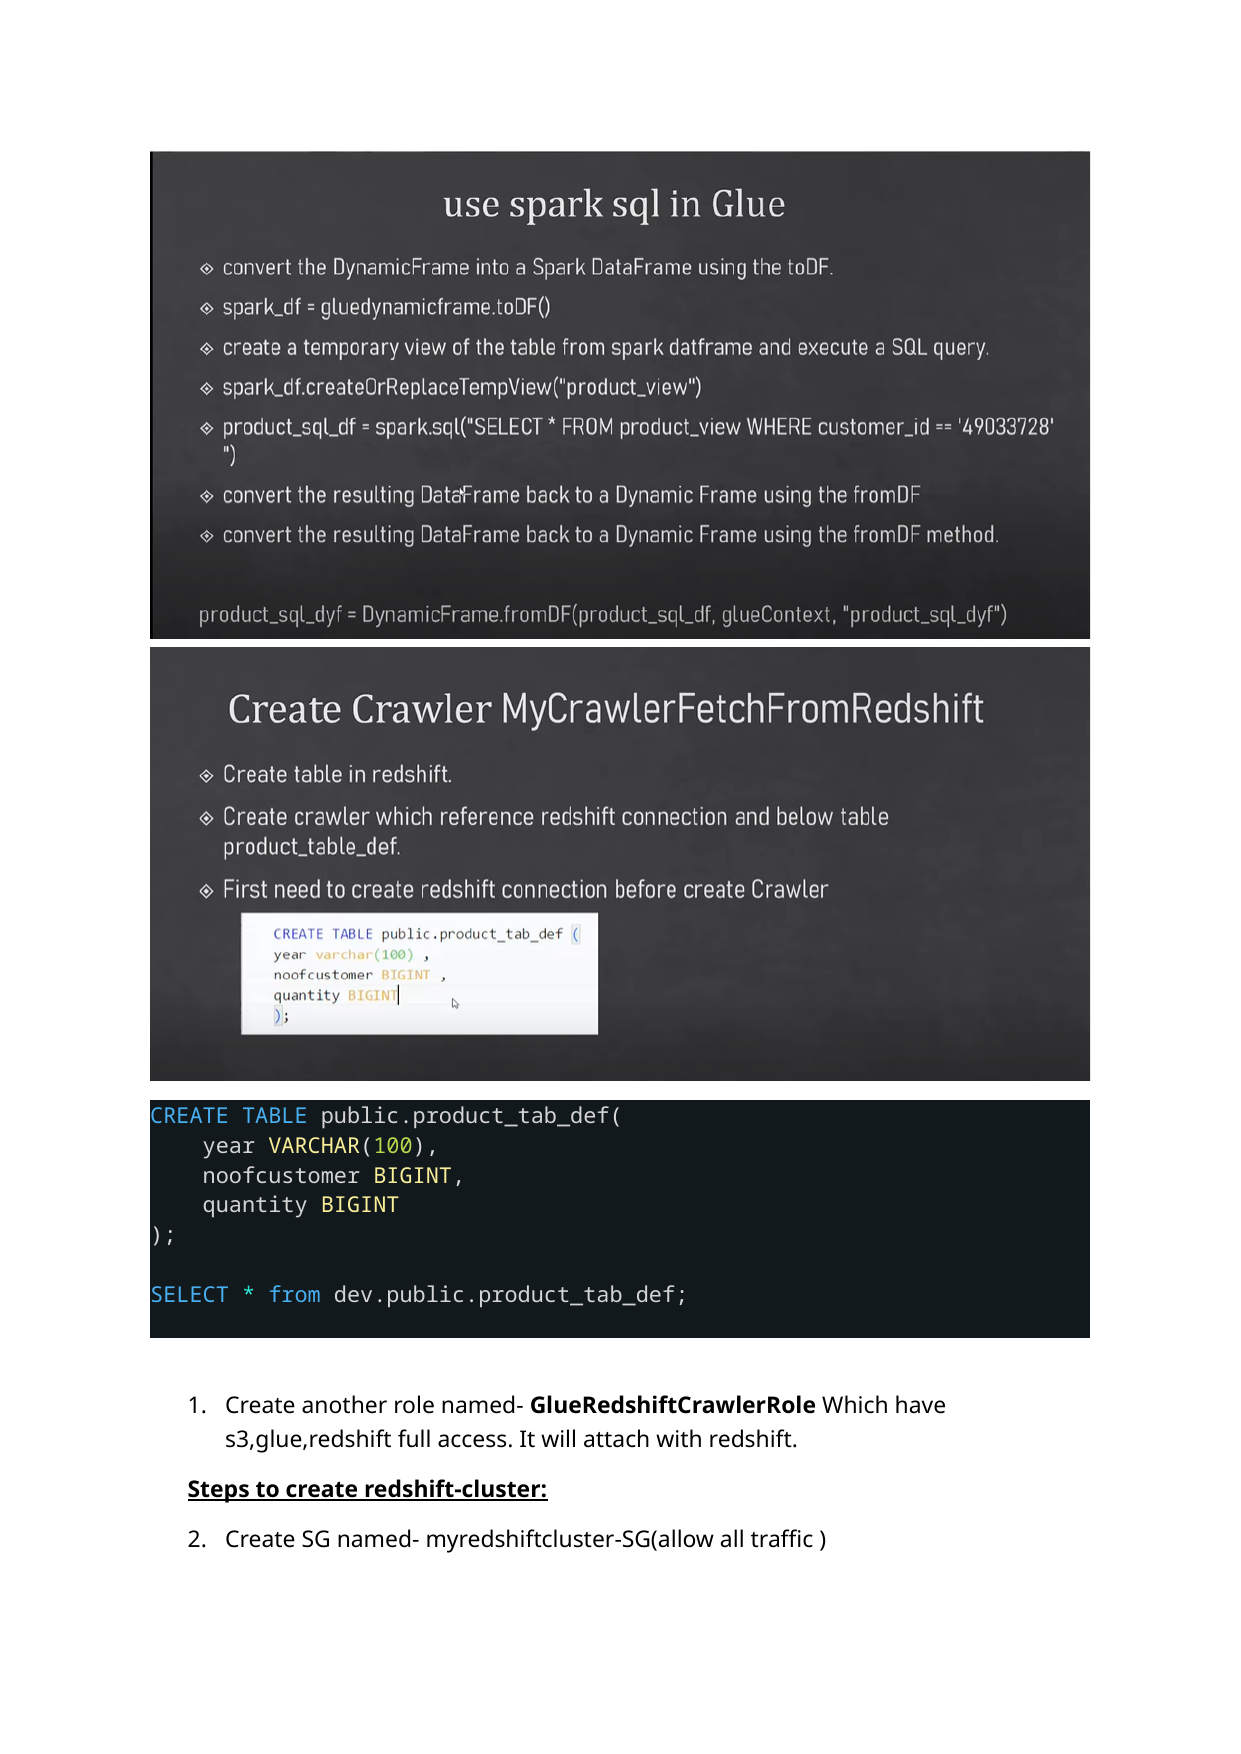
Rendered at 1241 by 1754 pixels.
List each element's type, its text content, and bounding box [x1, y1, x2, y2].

text quantity BIGINT [150, 1189, 1090, 1219]
text SELECT * from dev.public.product_tab_def; [150, 1279, 1090, 1309]
picture [150, 647, 1091, 1081]
text CREATE TABLE public.product_tab_def( [150, 1100, 1090, 1130]
text Steps to create redshift-cluster: [187, 1473, 1090, 1504]
text year VARCHAR(100), [150, 1130, 1090, 1160]
picture [150, 150, 1091, 639]
list Create SG named- myredshiftcluster-SG(allow all traffic ) [187, 1523, 1090, 1555]
list Create another role named- GlueRedshiftCrawlerRole Which have s3,glue,redshift full access. It will attach with redshift. [187, 1389, 1090, 1454]
text ); [150, 1219, 1090, 1249]
text noofcustomer BIGINT, [150, 1160, 1090, 1189]
